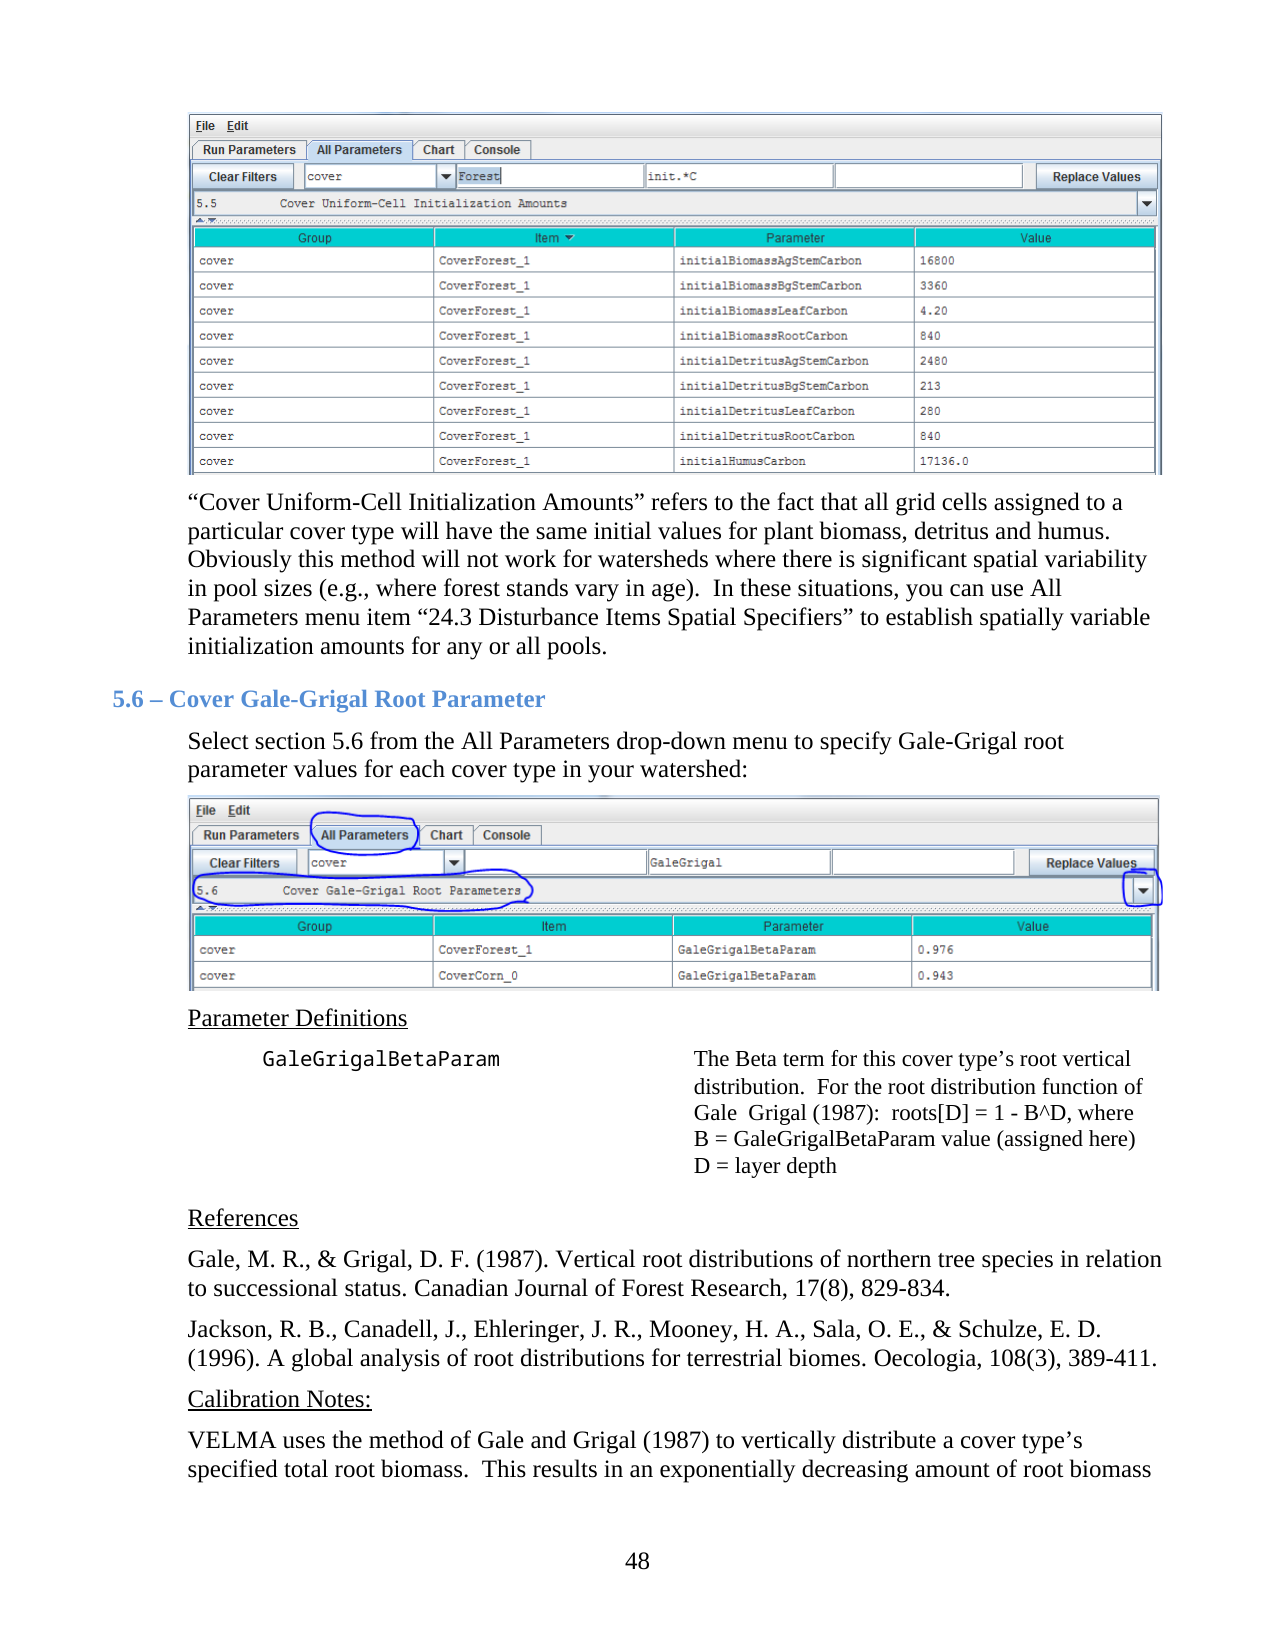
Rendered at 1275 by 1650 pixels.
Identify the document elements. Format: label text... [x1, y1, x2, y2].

picture [187, 795, 1163, 991]
text GaleGrigalBetaParam The Beta term for this cover type’s root vertical distribution. For the root distribution function of Gale Grigal (1987): roots[D] = 1 - B^D, where B = GaleGrigalBetaParam value (assigned here) D = layer depth [262, 1044, 1162, 1178]
text 5.6 – Cover Gale-Grigal Root Parameter [112, 684, 1162, 713]
text Calibration Notes: [187, 1384, 1162, 1413]
text Gale, M. R., & Grigal, D. F. (1987). Vertical root distributions of northern tree species in relation to successional status. Canadian Journal of Forest Research, 17(8), 829-834. [187, 1244, 1162, 1302]
text Parameter Definitions [187, 1003, 1162, 1032]
picture [187, 112, 1163, 475]
text Select section 5.6 from the All Parameters drop-down menu to specify Gale-Grigal root parameter values for each cover type in your watershed: [187, 726, 1162, 783]
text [187, 1426, 1162, 1483]
text Jackson, R. B., Canadell, J., Ehleringer, J. R., Mooney, H. A., Sala, O. E., & Schulze, E. D. (1996). A global analysis of root distributions for terrestrial biomes. Oecologia, 108(3), 389-411. [187, 1314, 1162, 1372]
text References [187, 1203, 1162, 1232]
text “Cover Uniform-Cell Initialization Amounts” refers to the fact that all grid cells assigned to a particular cover type will have the same initial values for plant biomass, detritus and humus. Obviously this method will not work for watersheds where there is significant spatial variability in pool sizes (e.g., where forest stands vary in age). In these situations, you can use All Parameters menu item “24.3 Disturbance Items Spatial Specifiers” to establish spatially variable initialization amounts for any or all pools. [187, 487, 1162, 659]
